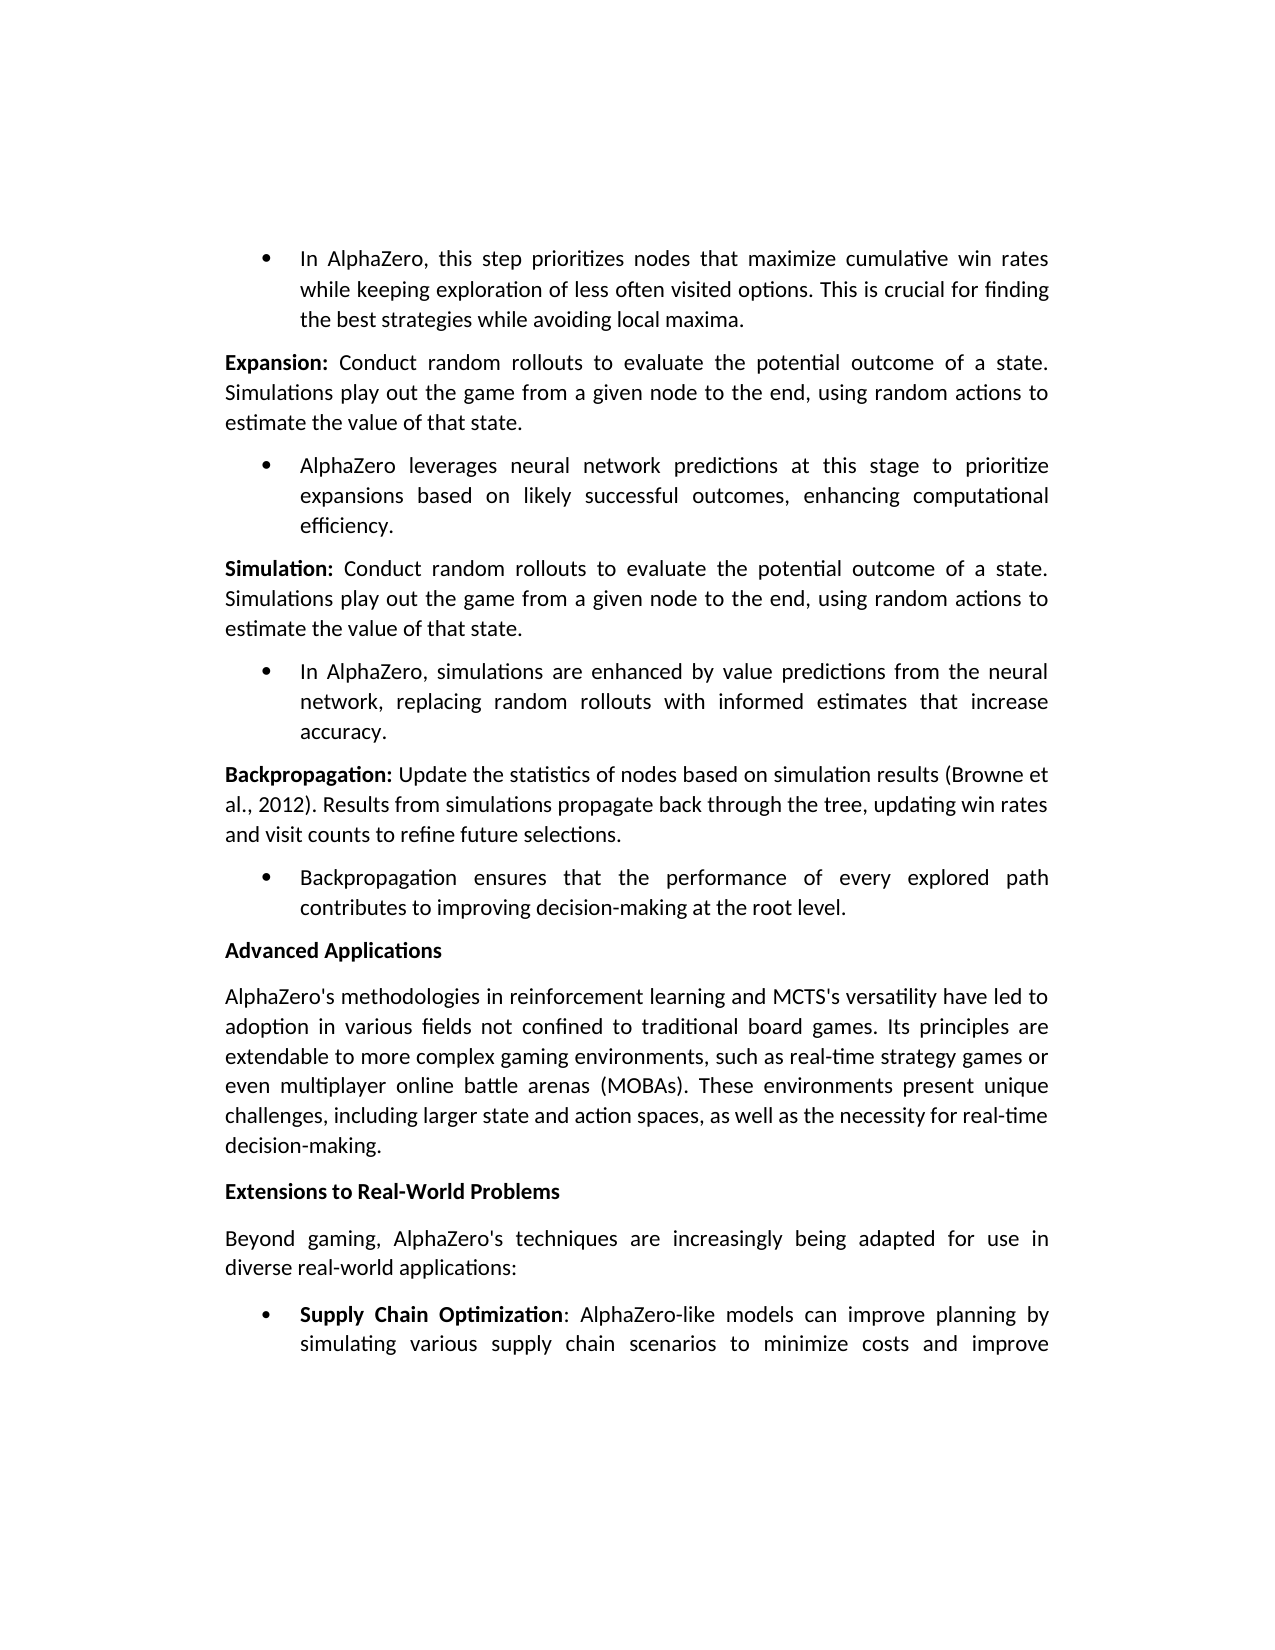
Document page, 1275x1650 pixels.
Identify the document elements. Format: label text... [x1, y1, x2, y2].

list In AlphaZero, simulations are enhanced by value predictions from the neural network, replacing random rollouts with informed estimates that increase accuracy. [262, 657, 1050, 745]
list AlphaZero leverages neural network predictions at this stage to prioritize expansions based on likely successful outcomes, enhancing computational efficiency. [262, 451, 1050, 539]
text AlphaZero's methodologies in reinforcement learning and MCTS's versatility have led to adoption in various fields not confined to traditional board games. Its principles are extendable to more complex gaming environments, such as real-time strategy games or even multiplayer online battle arenas (MOBAs). These environments present unique challenges, including larger state and action spaces, as well as the necessity for real-time decision-making. [225, 982, 1050, 1159]
text Expansion: Conduct random rollouts to evaluate the potential outcome of a state. Simulations play out the game from a given node to the end, using random actions to estimate the value of that state. [225, 348, 1050, 436]
text Beyond gaming, AlphaZero's techniques are increasingly being adapted for use in diverse real-world applications: [225, 1224, 1050, 1281]
text Advanced Applications [225, 936, 1050, 964]
text Extensions to Real-World Problems [225, 1177, 1050, 1205]
list Backpropagation ensures that the performance of every explored path contributes to improving decision-making at the root level. [262, 863, 1050, 921]
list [262, 1300, 1050, 1357]
list In AlphaZero, this step prioritizes nodes that maximize cumulative win rates while keeping exploration of less often visited options. This is crucial for finding the best strategies while avoiding local maxima. [262, 244, 1050, 333]
text Simulation: Conduct random rollouts to evaluate the potential outcome of a state. Simulations play out the game from a given node to the end, using random actions to estimate the value of that state. [225, 554, 1050, 642]
text Backpropagation: Update the statistics of nodes based on simulation results (Browne et al., 2012). Results from simulations propagate back through the tree, updating win rates and visit counts to refine future selections. [225, 760, 1050, 848]
